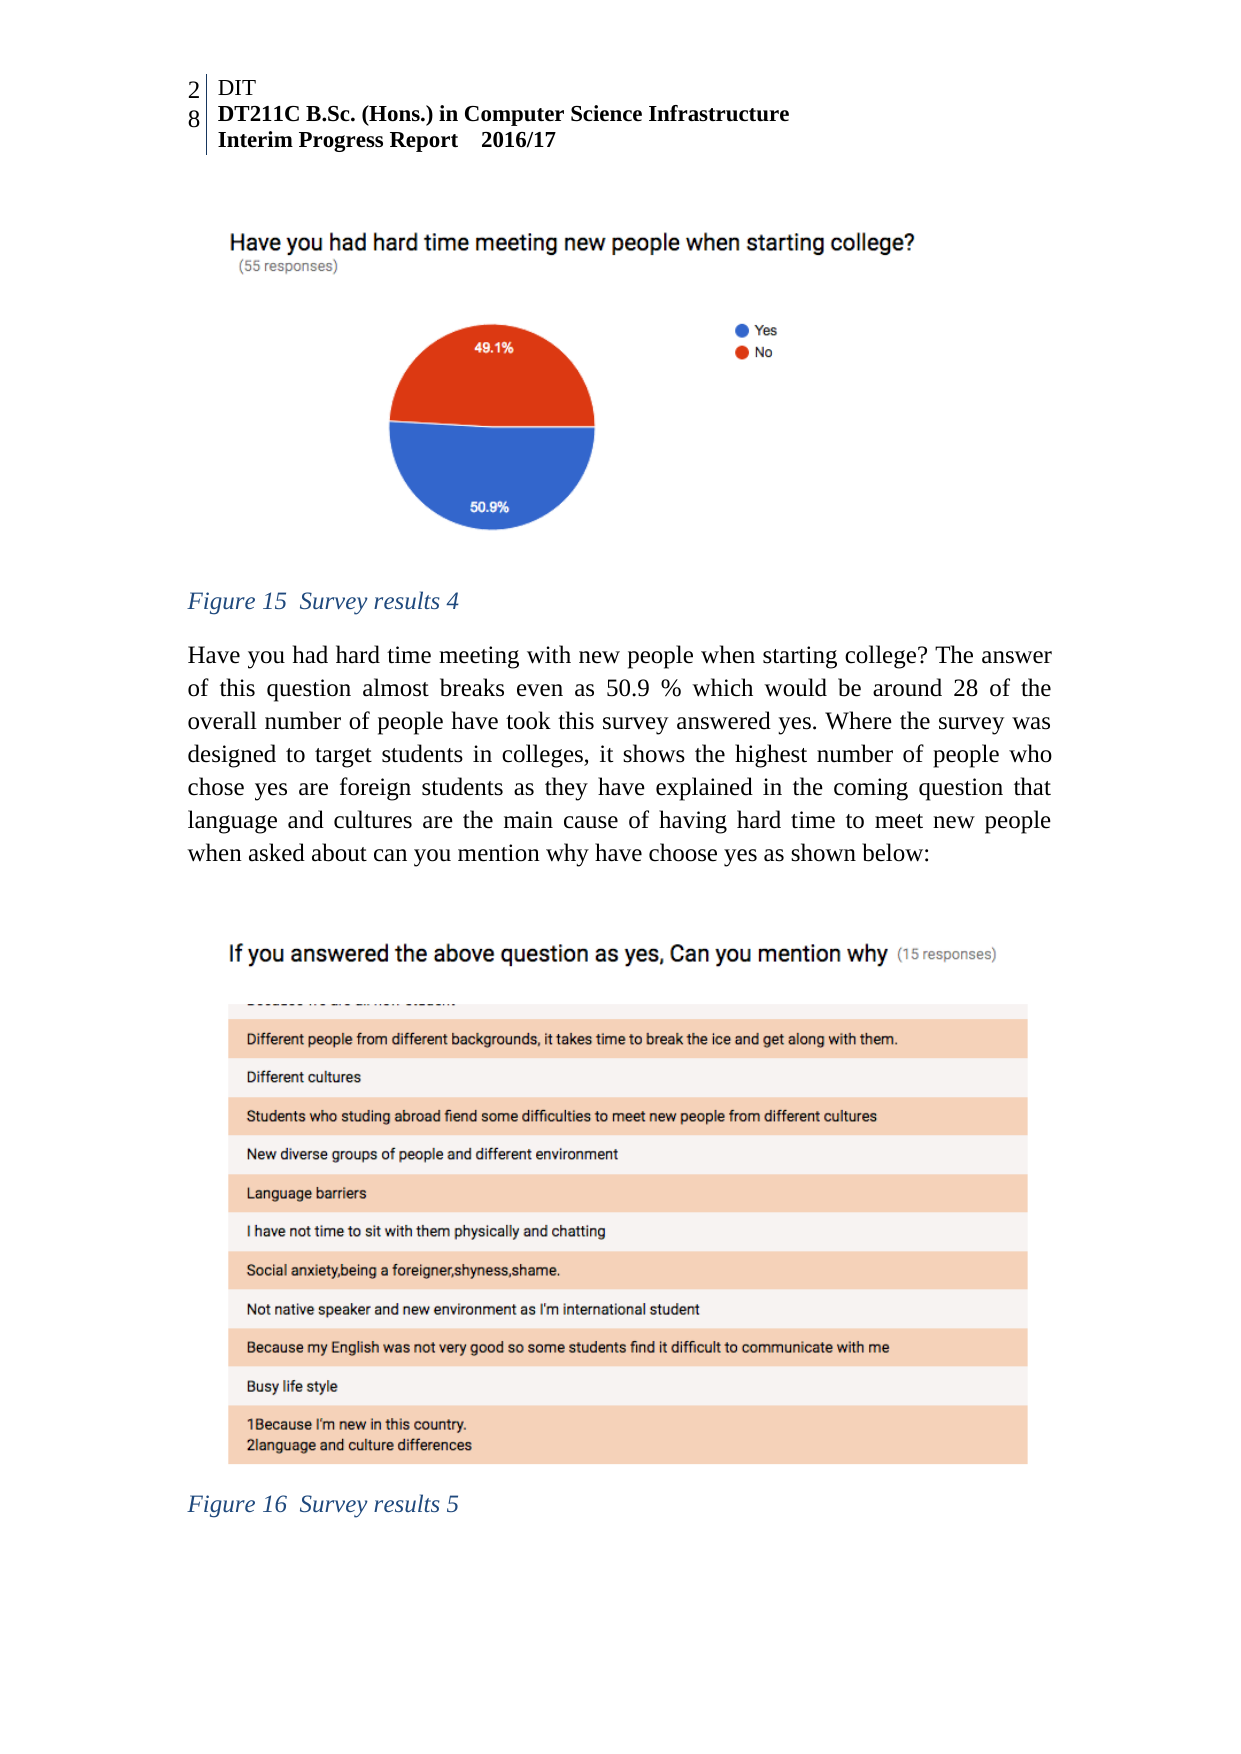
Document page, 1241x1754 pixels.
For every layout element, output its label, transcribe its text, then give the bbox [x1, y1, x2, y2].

text Figure 14 Survey results 3 [187, 510, 1053, 539]
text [187, 1449, 1053, 1577]
text Figure 15 Survey results 4 [187, 1395, 1053, 1424]
picture [187, 184, 1053, 507]
text Using this question in order to find out more from either who uses social apps to meet new people and who has not. Where the question was designed to use checkbox answers giving the whoever take the survey the options of friends of a friend, public places such as pubs and cafes and college mates or colleagues. The highest number of responds checked friends of friends as 42 people has specify this answer followed by 39 responds went for college mates or colleagues which clearly shows that a huge number of people are depending on a third party to meet new people which is very interesting. As it shows people need icebreaking third party in order to socialise with someone new what this project is focusing on. Furthermore, only 7 people have checked meeting new people in public places such as pubs as it brings our focus to the first question where the new generation of people are not using the old style like older generation. [187, 564, 1053, 956]
picture [187, 993, 1053, 1391]
